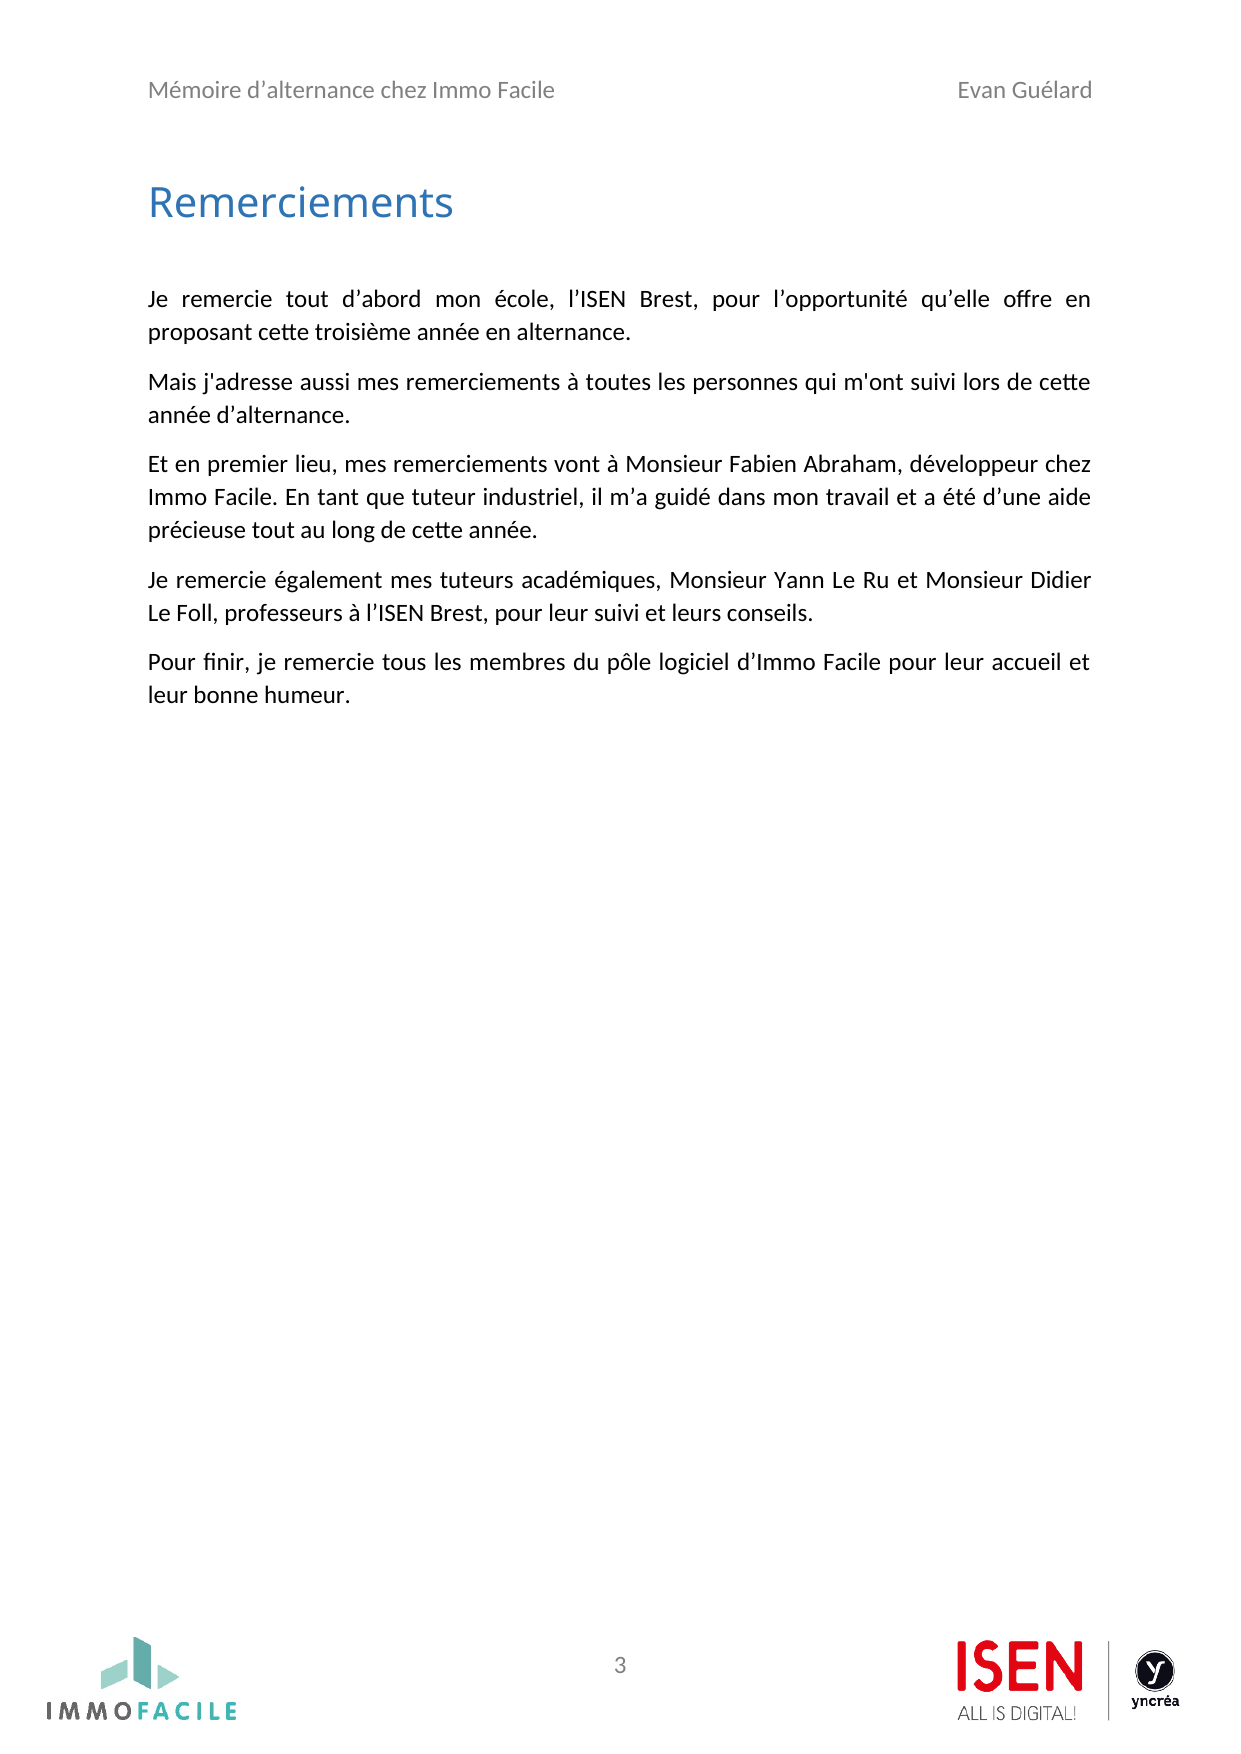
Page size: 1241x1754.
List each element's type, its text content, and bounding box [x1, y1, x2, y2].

text Je remercie également mes tuteurs académiques, Monsieur Yann Le Ru et Monsieur Didier Le Foll, professeurs à l’ISEN Brest, pour leur suivi et leurs conseils. [148, 564, 1093, 627]
text Et en premier lieu, mes remerciements vont à Monsieur Fabien Abraham, développeur chez Immo Facile. En tant que tuteur industriel, il m’a guidé dans mon travail et a été d’une aide précieuse tout au long de cette année. [148, 448, 1093, 545]
subtitle Remerciements [148, 173, 1093, 229]
text Mais j'adresse aussi mes remerciements à toutes les personnes qui m'ont suivi lors de cette année d’alternance. [148, 366, 1093, 429]
text Je remercie tout d’abord mon école, l’ISEN Brest, pour l’opportunité qu’elle offre en proposant cette troisième année en alternance. [148, 283, 1093, 347]
picture [931, 1638, 1200, 1721]
picture [47, 1637, 236, 1720]
text Pour finir, je remercie tous les membres du pôle logiciel d’Immo Facile pour leur accueil et leur bonne humeur. [148, 646, 1093, 710]
